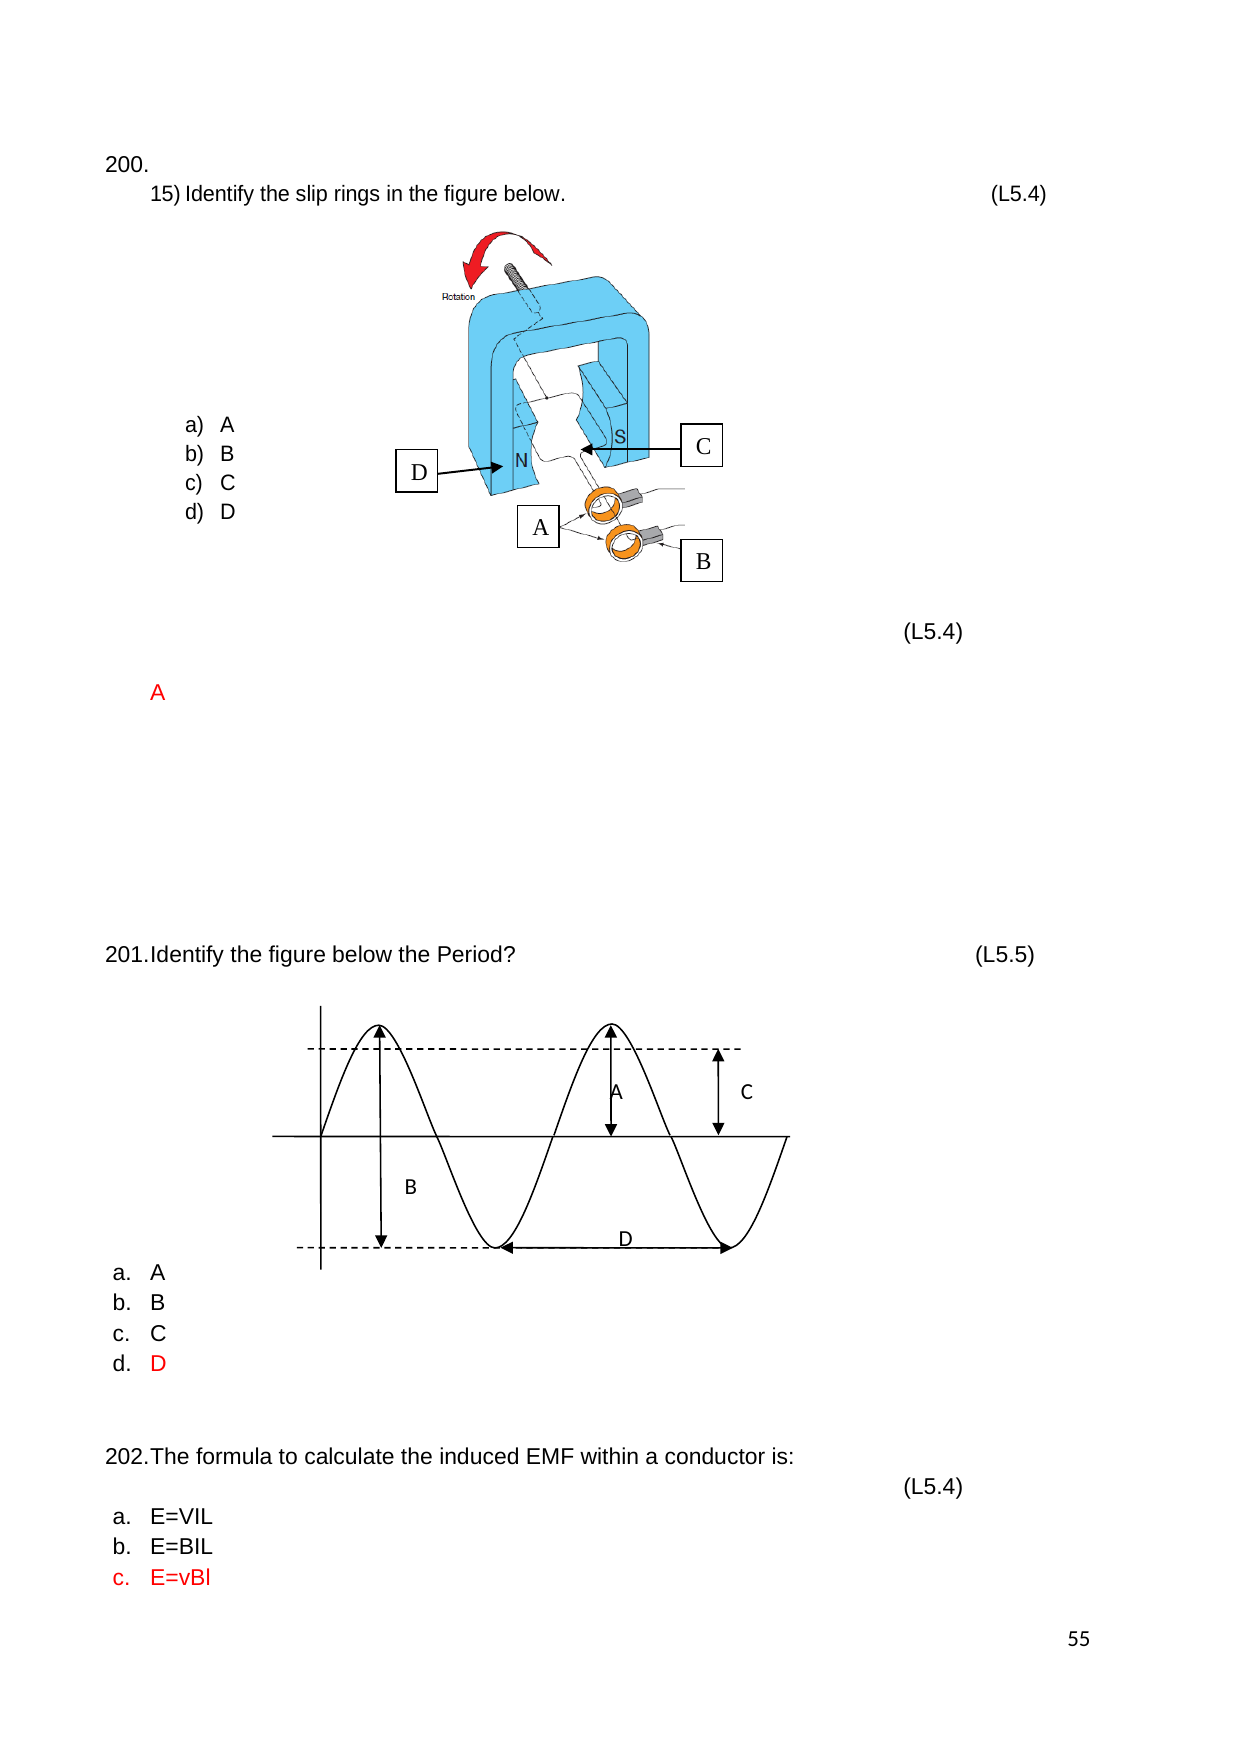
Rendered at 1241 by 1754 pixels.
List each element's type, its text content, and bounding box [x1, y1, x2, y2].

list A [150, 679, 1090, 705]
list The formula to calculate the induced EMF within a conductor is: (L5.4) [105, 1443, 1090, 1499]
list E=vBl [112, 1563, 1090, 1590]
list Identify the figure below the Period? (L5.5) [105, 941, 1090, 1259]
list B [112, 1289, 1090, 1316]
list D [112, 1350, 1090, 1438]
list (L5.4) [105, 150, 1090, 674]
list E=BIL [112, 1533, 1090, 1560]
list C [112, 1319, 1090, 1346]
list A [112, 1259, 1090, 1286]
list E=VIL [112, 1503, 1090, 1529]
